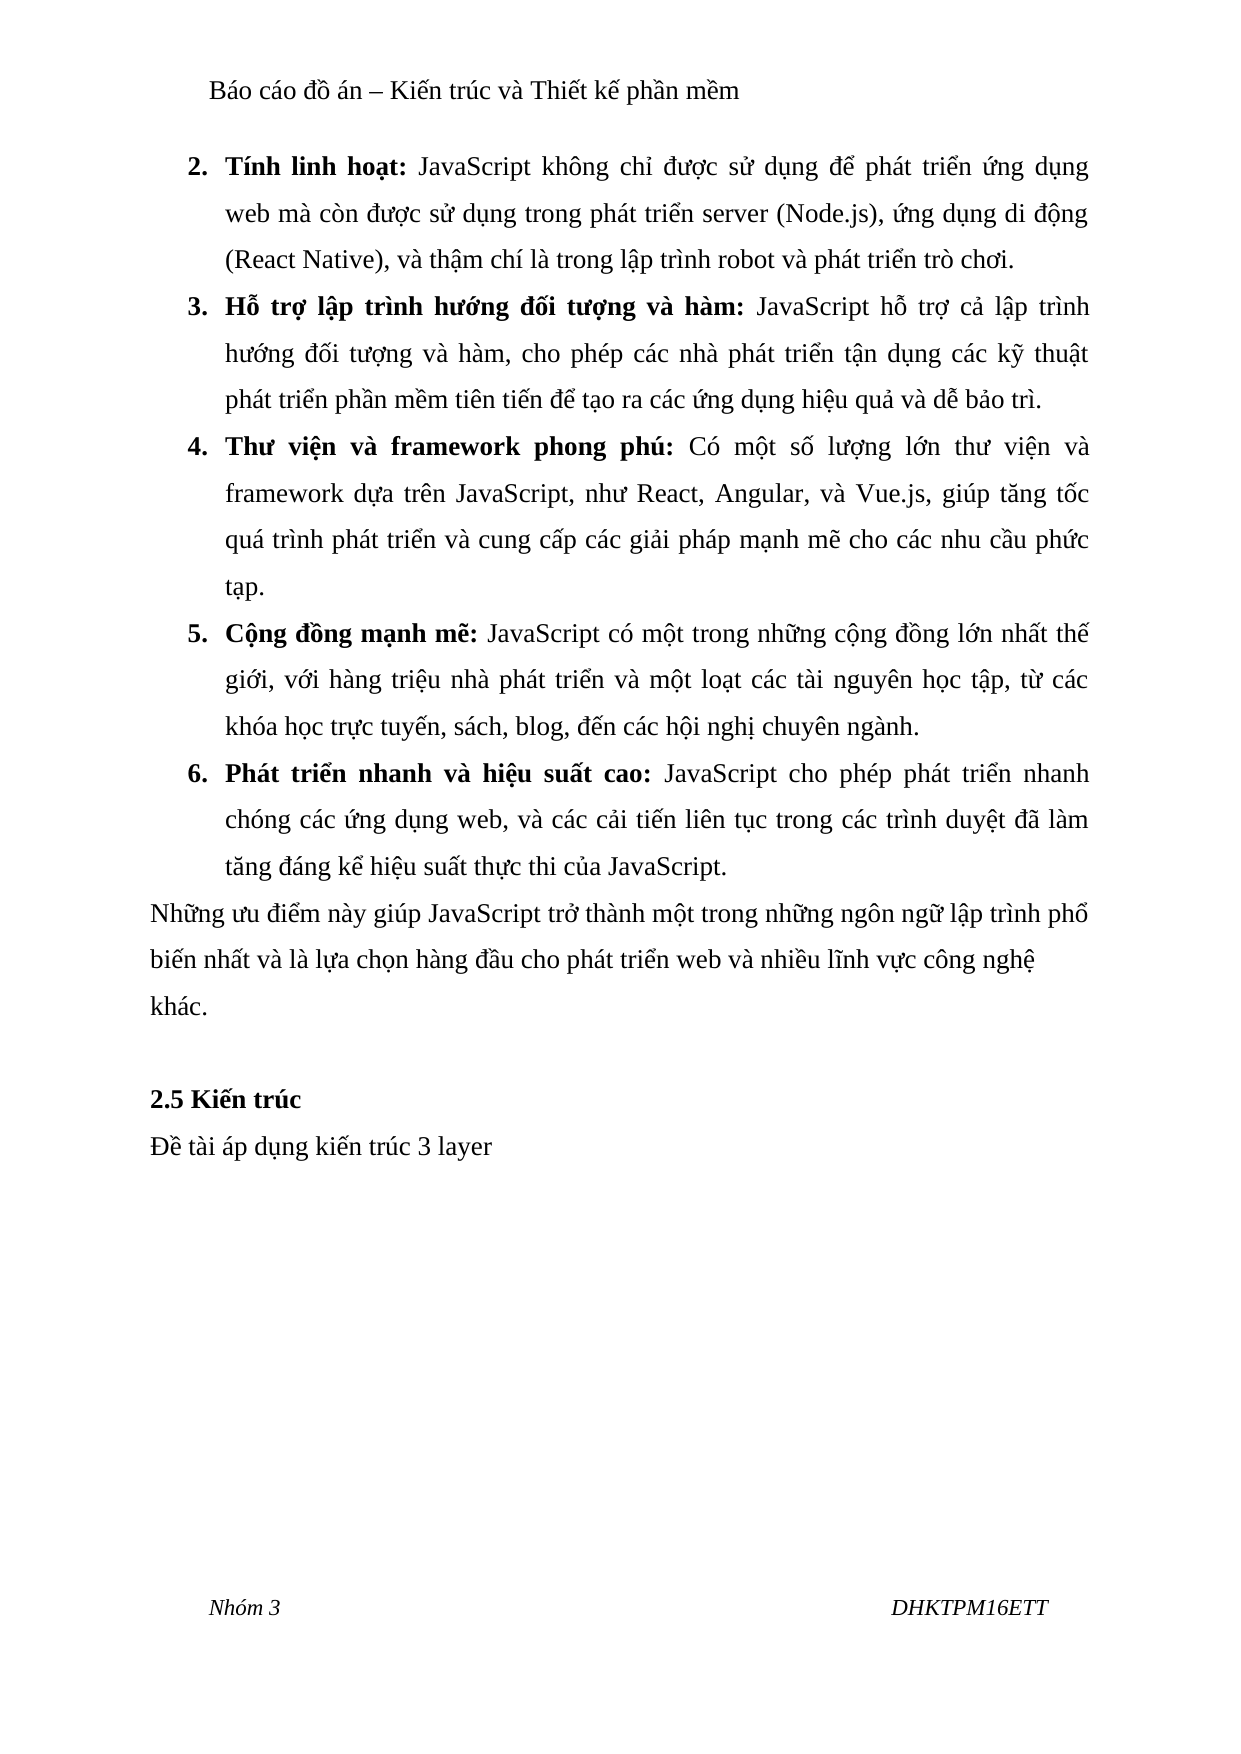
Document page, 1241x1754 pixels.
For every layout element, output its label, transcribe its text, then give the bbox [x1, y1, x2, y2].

list Hỗ trợ lập trình hướng đối tượng và hàm: JavaScript hỗ trợ cả lập trình hướng đối tượng và hàm, cho phép các nhà phát triển tận dụng các kỹ thuật phát triển phần mềm tiên tiến để tạo ra các ứng dụng hiệu quả và dễ bảo trì. [187, 290, 1090, 414]
list Tính linh hoạt: JavaScript không chỉ được sử dụng để phát triển ứng dụng web mà còn được sử dụng trong phát triển server (Node.js), ứng dụng di động (React Native), và thậm chí là trong lập trình robot và phát triển trò chơi. [187, 150, 1090, 274]
text Những ưu điểm này giúp JavaScript trở thành một trong những ngôn ngữ lập trình phổ biến nhất và là lựa chọn hàng đầu cho phát triển web và nhiều lĩnh vực công nghệ khác. [150, 897, 1090, 1021]
text Đề tài áp dụng kiến trúc 3 layer [150, 1130, 1090, 1161]
subtitle Kiến trúc [150, 1083, 1090, 1114]
list Phát triển nhanh và hiệu suất cao: JavaScript cho phép phát triển nhanh chóng các ứng dụng web, và các cải tiến liên tục trong các trình duyệt đã làm tăng đáng kể hiệu suất thực thi của JavaScript. [187, 757, 1090, 881]
list Cộng đồng mạnh mẽ: JavaScript có một trong những cộng đồng lớn nhất thế giới, với hàng triệu nhà phát triển và một loạt các tài nguyên học tập, từ các khóa học trực tuyến, sách, blog, đến các hội nghị chuyên ngành. [187, 617, 1090, 741]
list Thư viện và framework phong phú: Có một số lượng lớn thư viện và framework dựa trên JavaScript, như React, Angular, và Vue.js, giúp tăng tốc quá trình phát triển và cung cấp các giải pháp mạnh mẽ cho các nhu cầu phức tạp. [187, 430, 1090, 601]
